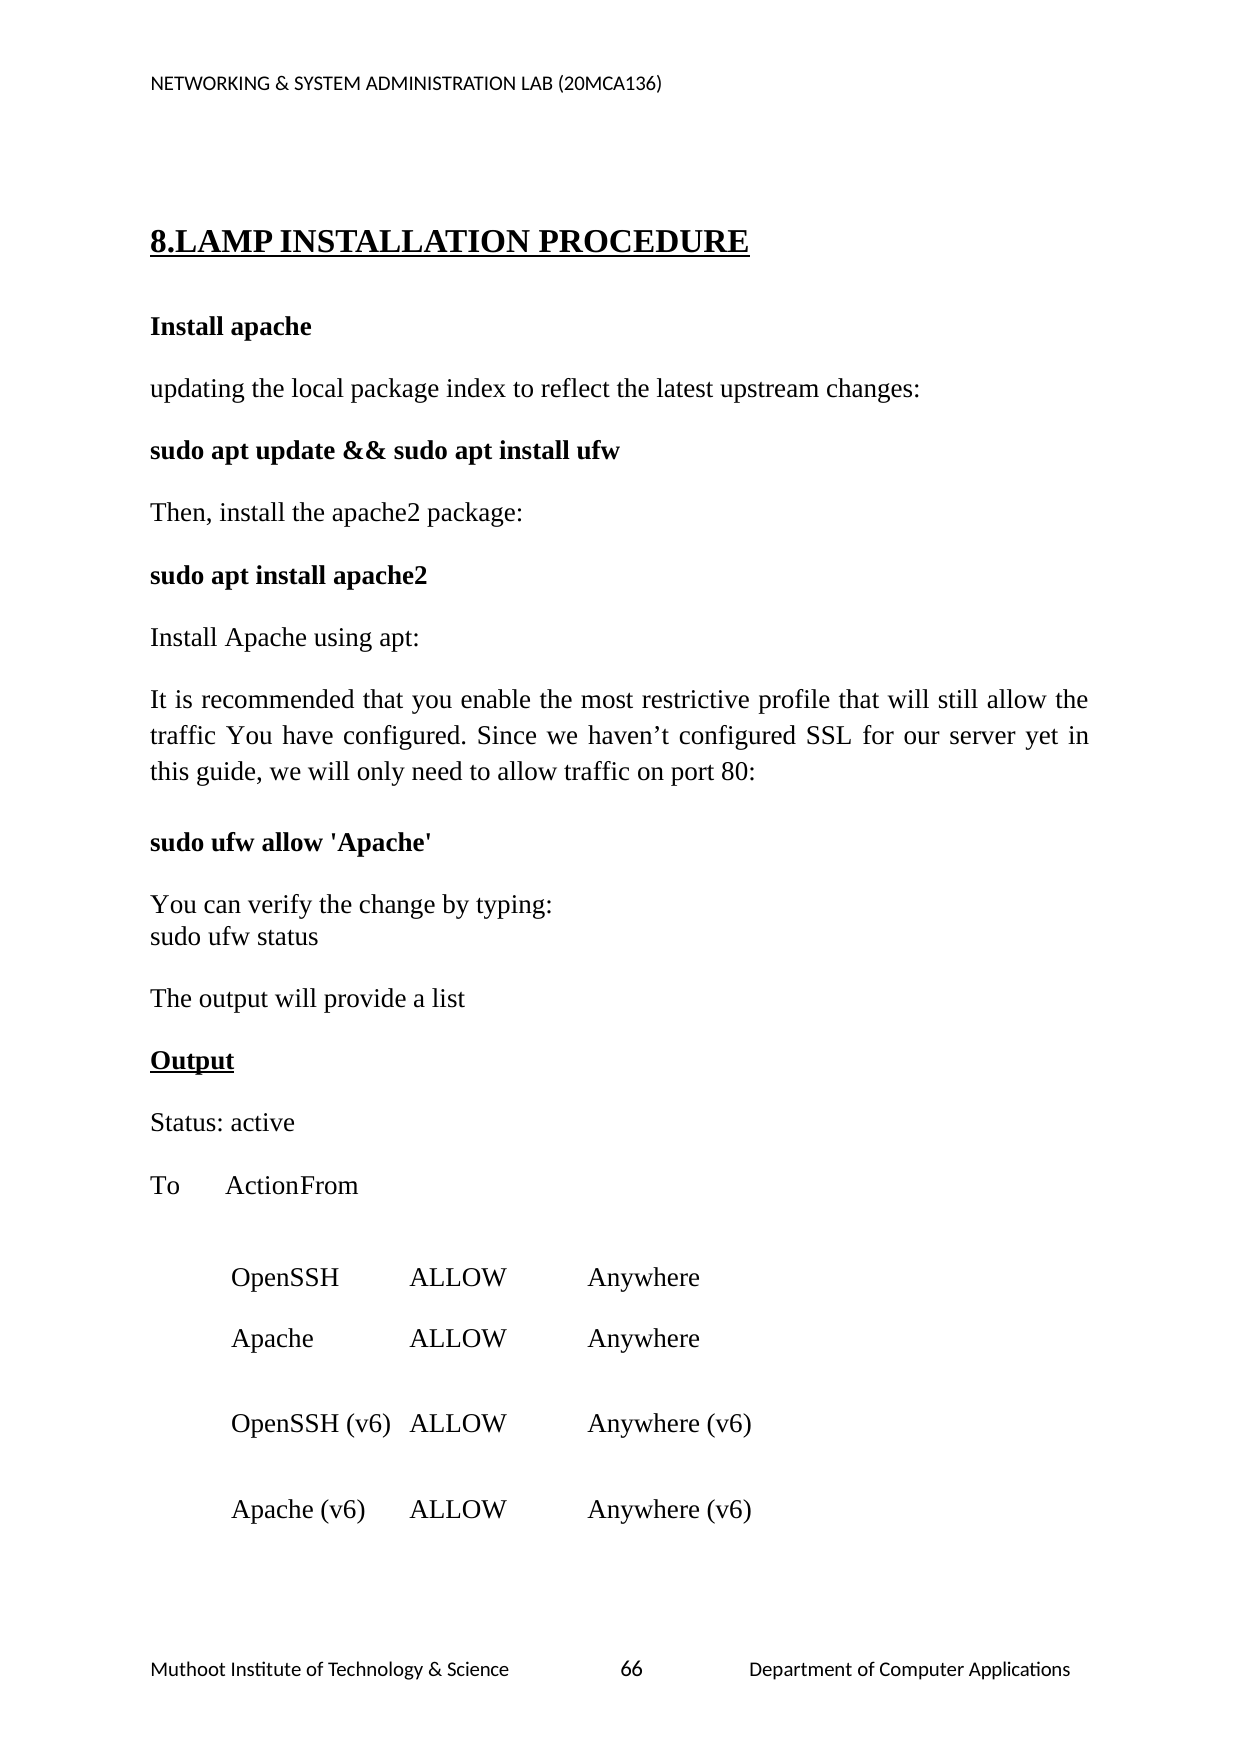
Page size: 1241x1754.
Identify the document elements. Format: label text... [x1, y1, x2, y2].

text Then, install the apache2 package: [150, 496, 1090, 528]
table_header OpenSSH [209, 1260, 394, 1320]
text 8.LAMP INSTALLATION PROCEDURE [150, 221, 1090, 260]
text sudo ufw status [150, 920, 1090, 951]
table_header Anywhere [565, 1260, 756, 1320]
text sudo apt install apache2 [150, 559, 1090, 590]
text Output [150, 1044, 1090, 1075]
table_cell Apache [209, 1320, 394, 1406]
text sudo ufw allow 'Apache' [150, 826, 1090, 857]
text It is recommended that you enable the most restrictive profile that will still allow the traffic You have configured. Since we haven’t configured SSL for our server yet in this guide, we will only need to allow traffic on port 80: [150, 683, 1090, 786]
table_header ALLOW [394, 1260, 565, 1320]
table_cell ALLOW [394, 1320, 565, 1406]
text Status: active [150, 1107, 1090, 1138]
text sudo apt update && sudo apt install ufw [150, 434, 1090, 465]
table_cell Anywhere (v6) [565, 1406, 756, 1492]
text The output will provide a list [150, 982, 1090, 1013]
text You can verify the change by typing: [150, 888, 1090, 920]
table_cell ALLOW [394, 1492, 565, 1552]
table_cell ALLOW [394, 1406, 565, 1492]
table_cell Anywhere (v6) [565, 1492, 756, 1552]
text Install Apache using apt: [150, 621, 1090, 652]
table_cell Anywhere [565, 1320, 756, 1406]
text updating the local package index to reflect the latest upstream changes: [150, 372, 1090, 403]
table_cell Apache (v6) [209, 1492, 394, 1552]
text Install apache [150, 309, 1090, 341]
text To Action From [150, 1169, 1090, 1200]
table_cell OpenSSH (v6) [209, 1406, 394, 1492]
